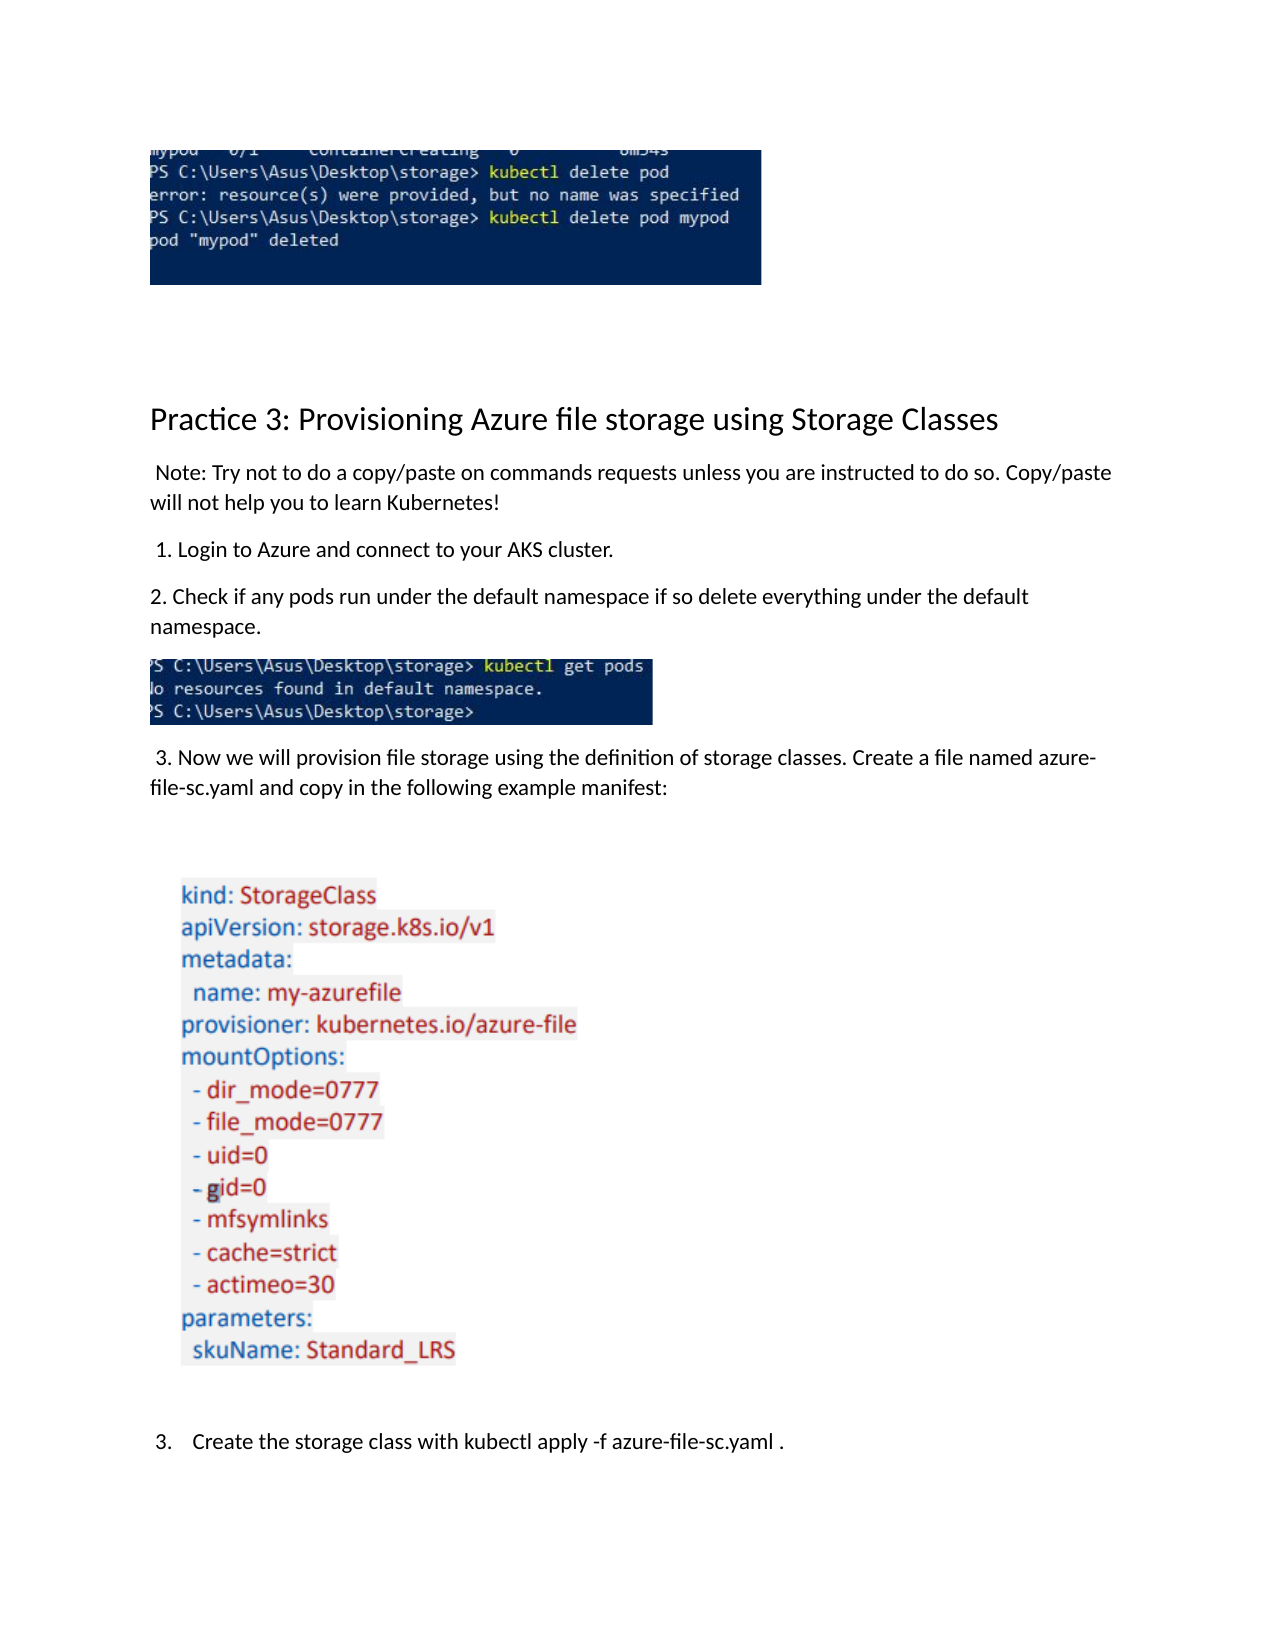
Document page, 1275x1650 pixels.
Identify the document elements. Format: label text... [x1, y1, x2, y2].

text Note: Try not to do a copy/paste on commands requests unless you are instructed to do so. Copy/paste will not help you to learn Kubernetes! [150, 458, 1125, 516]
picture [150, 659, 653, 725]
picture [150, 867, 599, 1408]
picture [150, 150, 762, 285]
text 2. Check if any pods run under the default namespace if so delete everything under the default namespace. [150, 582, 1125, 640]
text 1. Login to Azure and connect to your AKS cluster. [150, 535, 1125, 563]
text Practice 3: Provisioning Azure file storage using Storage Classes [150, 398, 1125, 438]
text 3. Now we will provision file storage using the definition of storage classes. Create a file named azure-file-sc.yaml and copy in the following example manifest: [150, 743, 1125, 801]
list Create the storage class with kubectl apply -f azure-file-sc.yaml . [155, 1427, 1125, 1455]
